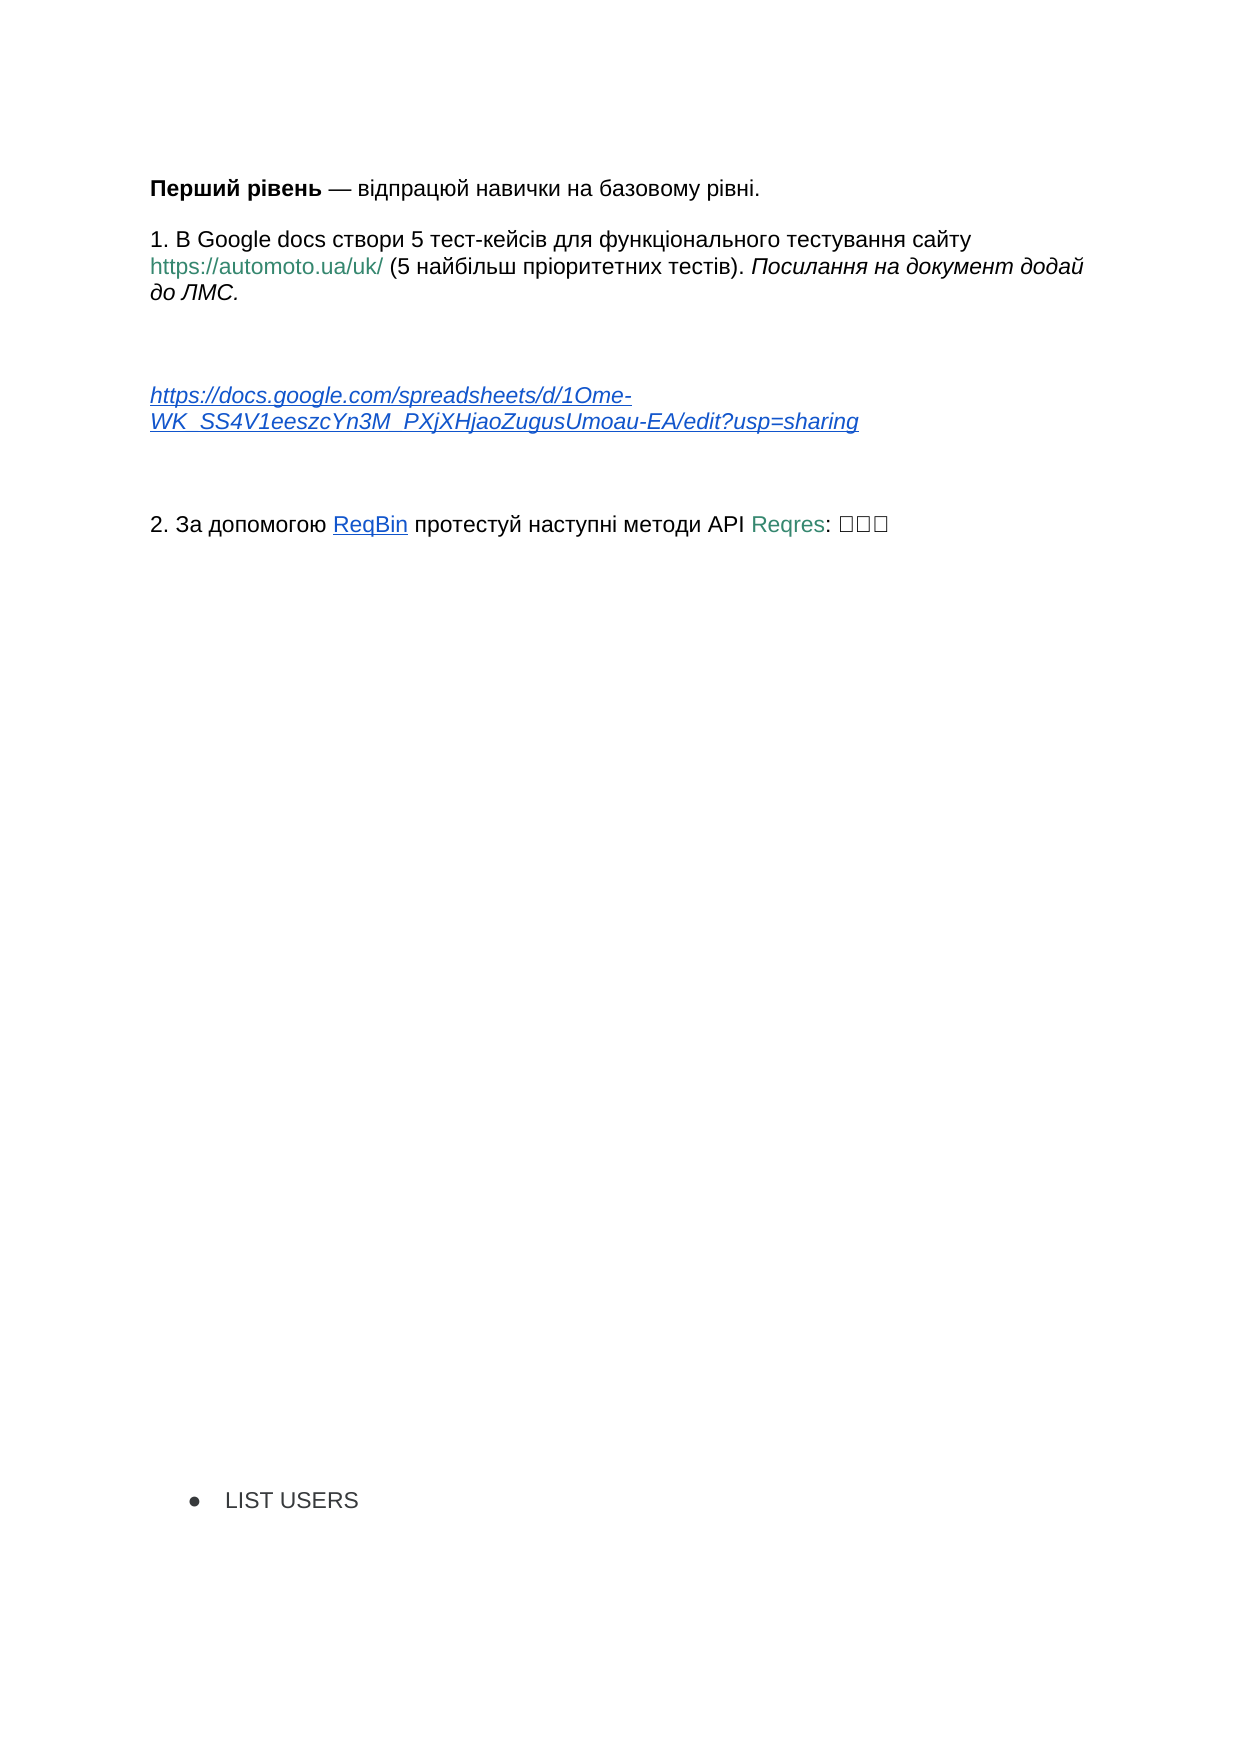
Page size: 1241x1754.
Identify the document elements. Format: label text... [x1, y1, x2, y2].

text 1. В Google docs створи 5 тест-кейсів для функціонального тестування сайту https://automoto.ua/uk/ (5 найбільш пріоритетних тестів). Посилання на документ додай до ЛМС. [150, 226, 1090, 305]
text https://docs.google.com/spreadsheets/d/1Ome-WK_SS4V1eeszcYn3M_PXjXHjaoZugusUmoau-EA/edit?usp=sharing [150, 382, 1090, 434]
list LIST USERS [187, 1487, 1090, 1513]
text Перший рівень — відпрацюй навички на базовому рівні. [150, 175, 1090, 201]
text 2. За допомогою ReqBin протестуй наступні методи API Reqres: 🔽🔽🔽 [150, 511, 1090, 537]
